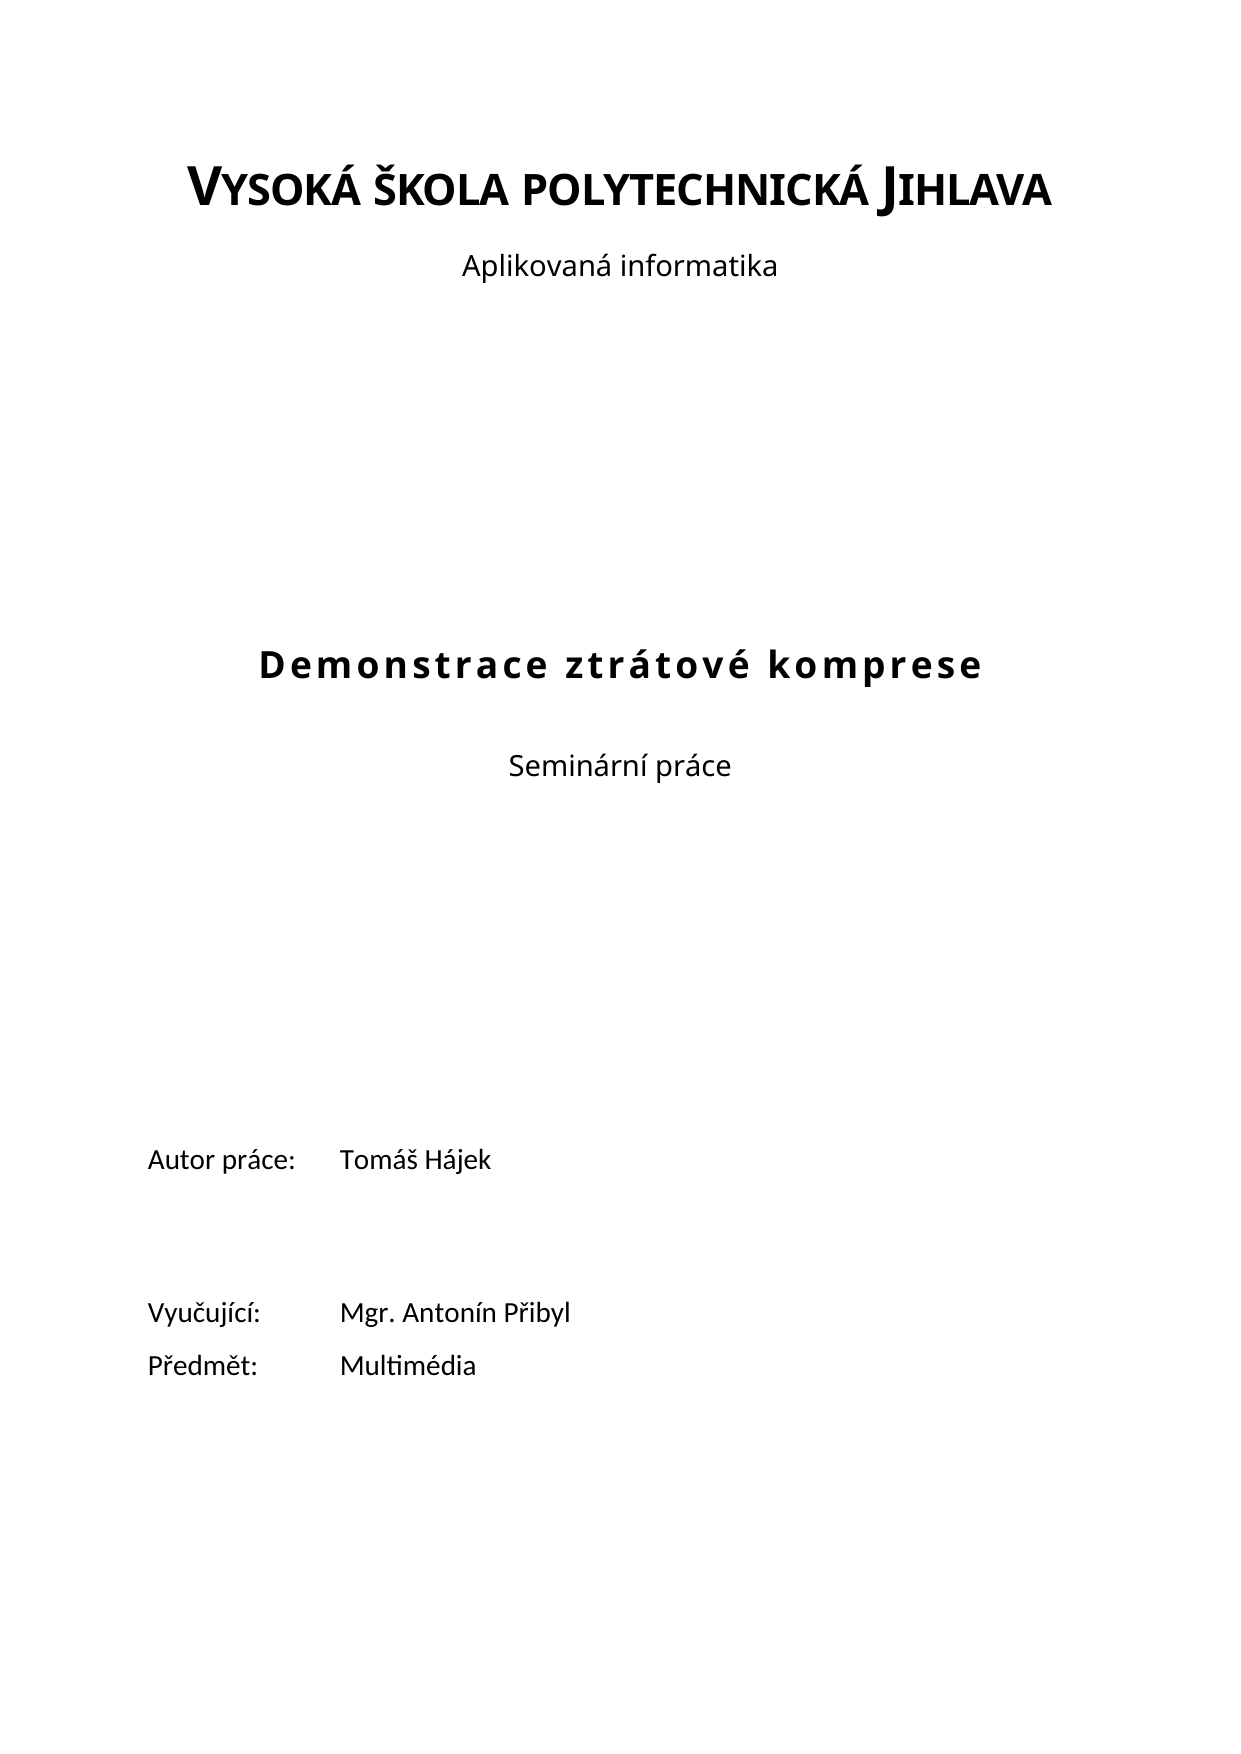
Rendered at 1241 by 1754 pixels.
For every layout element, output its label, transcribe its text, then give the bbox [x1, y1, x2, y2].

text Demonstrace ztrátové komprese [148, 639, 1093, 690]
text Vysoká škola polytechnická Jihlava [148, 148, 1093, 221]
text Předmět: Multimédia [148, 1347, 1093, 1383]
text Vyučující: Mgr. Antonín Přibyl [148, 1294, 1093, 1330]
text Aplikovaná informatika [148, 245, 1093, 284]
text Autor práce: Tomáš Hájek [148, 1141, 1093, 1177]
text Seminární práce [148, 745, 1093, 784]
